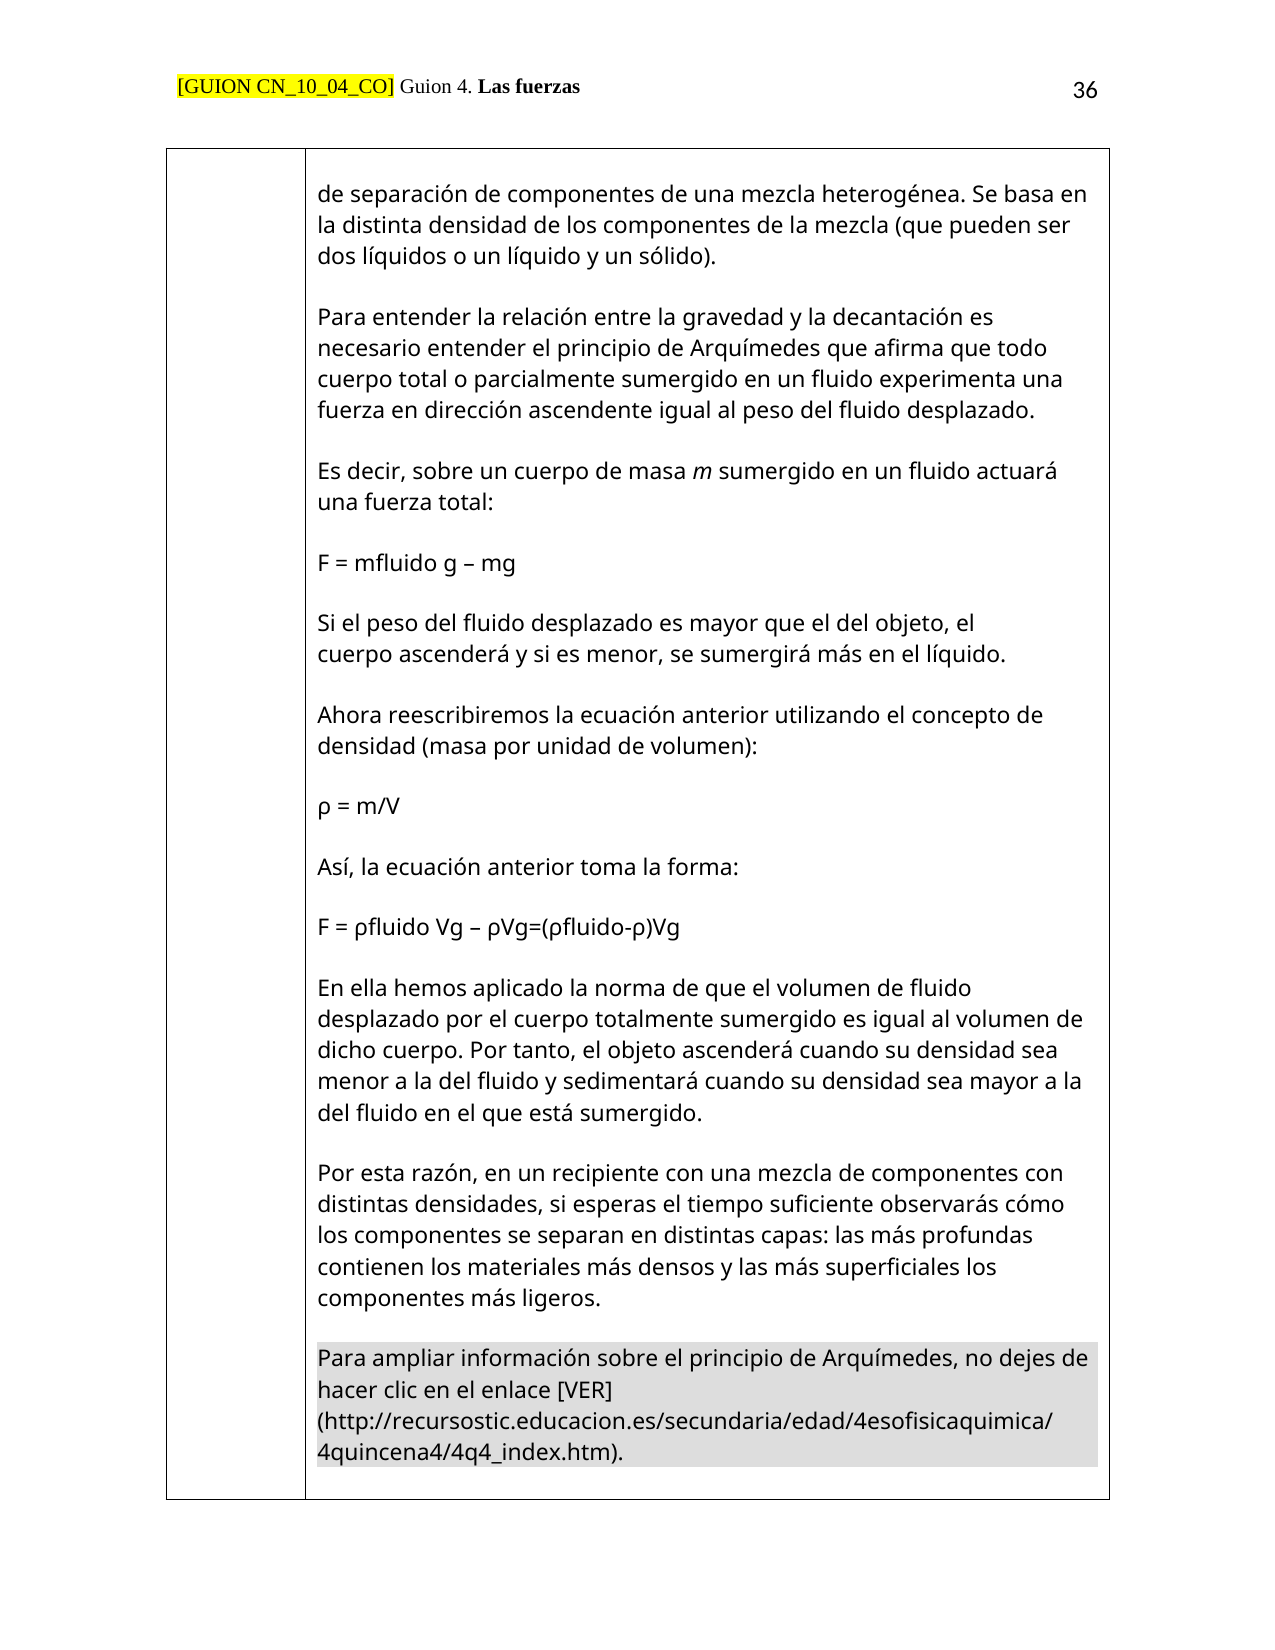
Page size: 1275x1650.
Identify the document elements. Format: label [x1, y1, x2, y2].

table_cell [306, 149, 1109, 1499]
table_cell [167, 149, 305, 1499]
